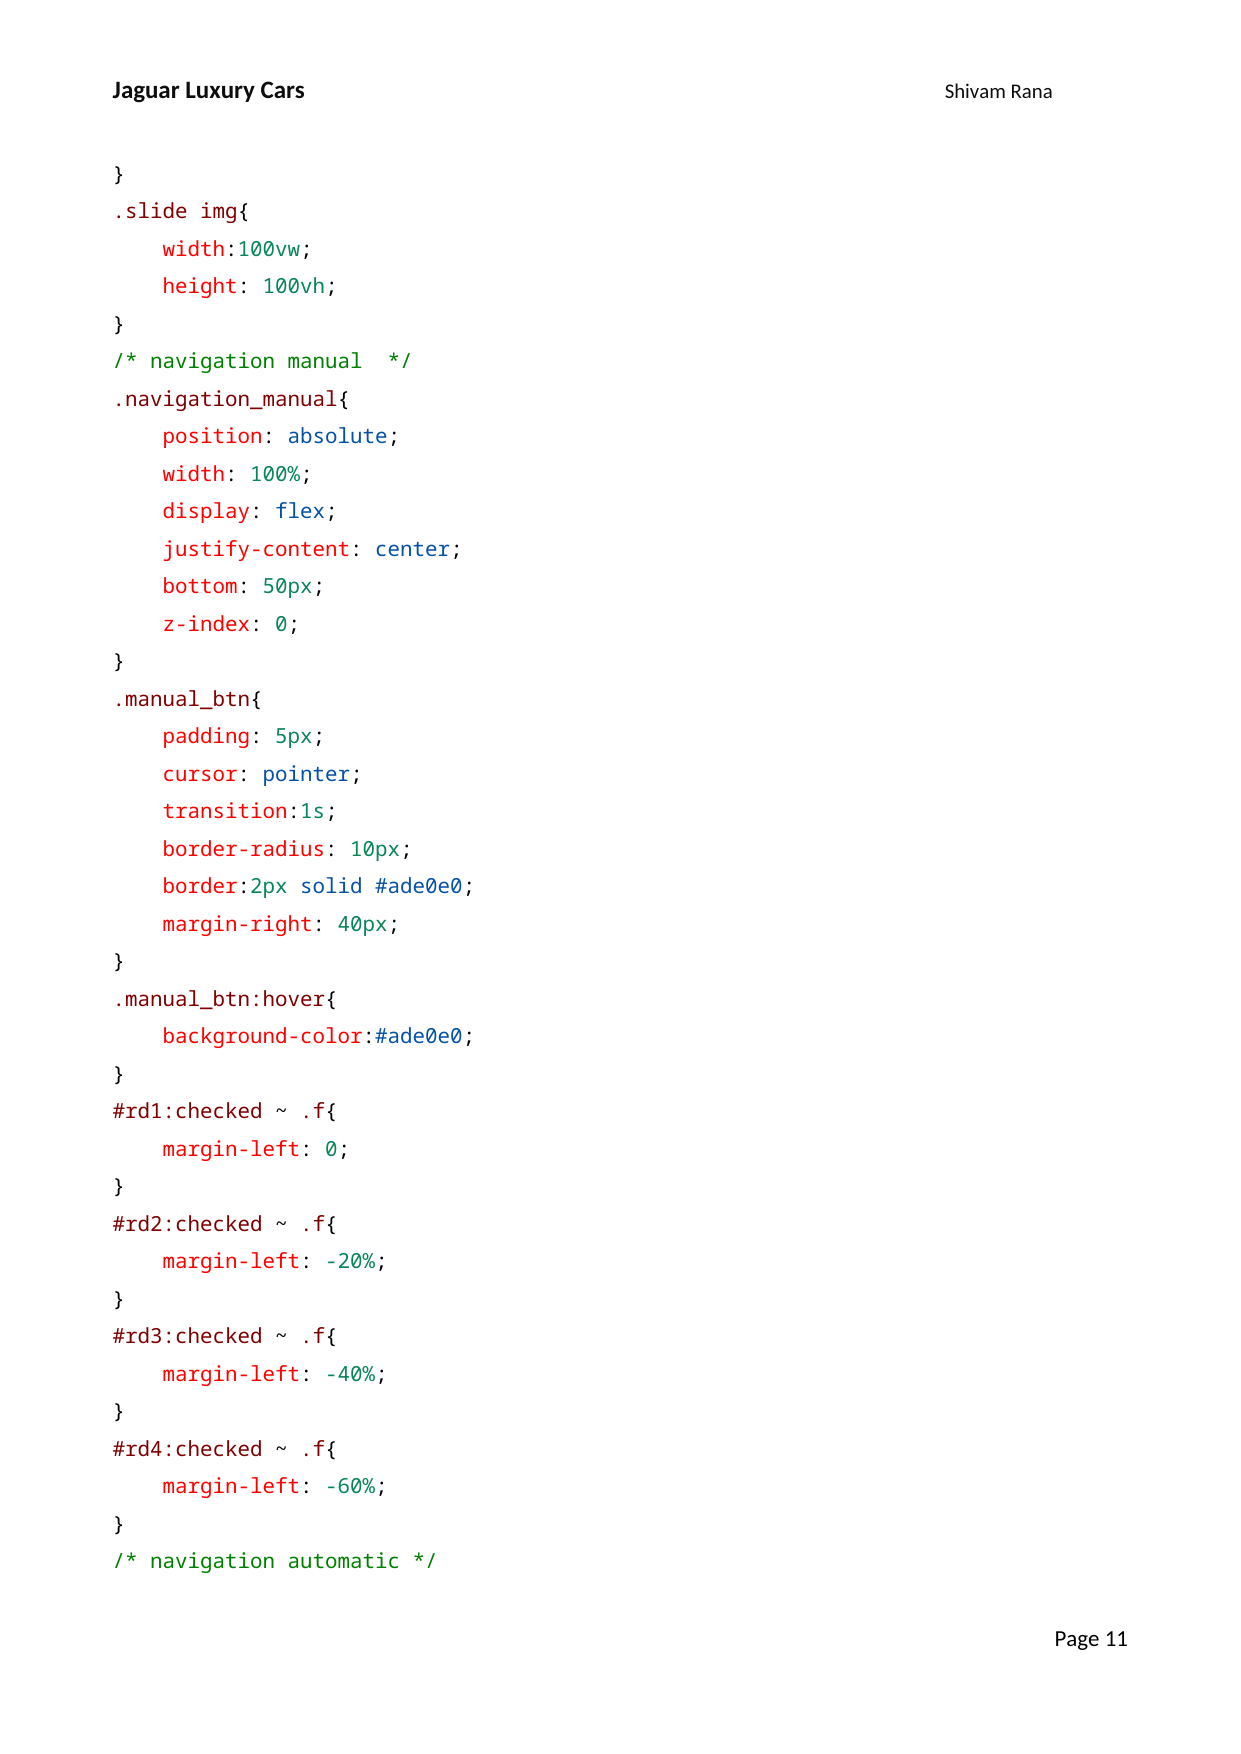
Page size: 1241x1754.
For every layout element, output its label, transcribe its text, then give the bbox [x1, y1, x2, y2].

text /* navigation automatic */ [112, 1537, 1128, 1575]
text margin-left: -20%; [112, 1237, 1128, 1275]
text width:100vw; [112, 225, 1128, 262]
text background-color:#ade0e0; [112, 1012, 1128, 1050]
text border-radius: 10px; [112, 825, 1128, 862]
text .manual_btn:hover{ [112, 975, 1128, 1012]
text .navigation_manual{ [112, 375, 1128, 412]
text cursor: pointer; [112, 750, 1128, 787]
text padding: 5px; [112, 712, 1128, 750]
text z-index: 0; [112, 600, 1128, 637]
text #rd4:checked ~ .f{ [112, 1425, 1128, 1462]
text width: 100%; [112, 450, 1128, 487]
text #rd3:checked ~ .f{ [112, 1312, 1128, 1350]
text justify-content: center; [112, 525, 1128, 562]
text display: flex; [112, 487, 1128, 525]
text } [112, 1162, 1128, 1200]
text #rd1:checked ~ .f{ [112, 1087, 1128, 1125]
text } [112, 1387, 1128, 1425]
text } [112, 637, 1128, 675]
text border:2px solid #ade0e0; [112, 862, 1128, 900]
text } [112, 937, 1128, 975]
text .manual_btn{ [112, 675, 1128, 712]
text margin-left: -60%; [112, 1462, 1128, 1500]
text height: 100vh; [112, 262, 1128, 300]
text bottom: 50px; [112, 562, 1128, 600]
text } [112, 1275, 1128, 1312]
text } [112, 150, 1128, 187]
text } [112, 1050, 1128, 1087]
text transition:1s; [112, 787, 1128, 825]
text /* navigation manual */ [112, 337, 1128, 375]
text } [112, 300, 1128, 337]
text .slide img{ [112, 187, 1128, 225]
text margin-left: 0; [112, 1125, 1128, 1162]
text margin-right: 40px; [112, 900, 1128, 937]
text #rd2:checked ~ .f{ [112, 1200, 1128, 1237]
text } [112, 1500, 1128, 1537]
text position: absolute; [112, 412, 1128, 450]
text margin-left: -40%; [112, 1350, 1128, 1387]
